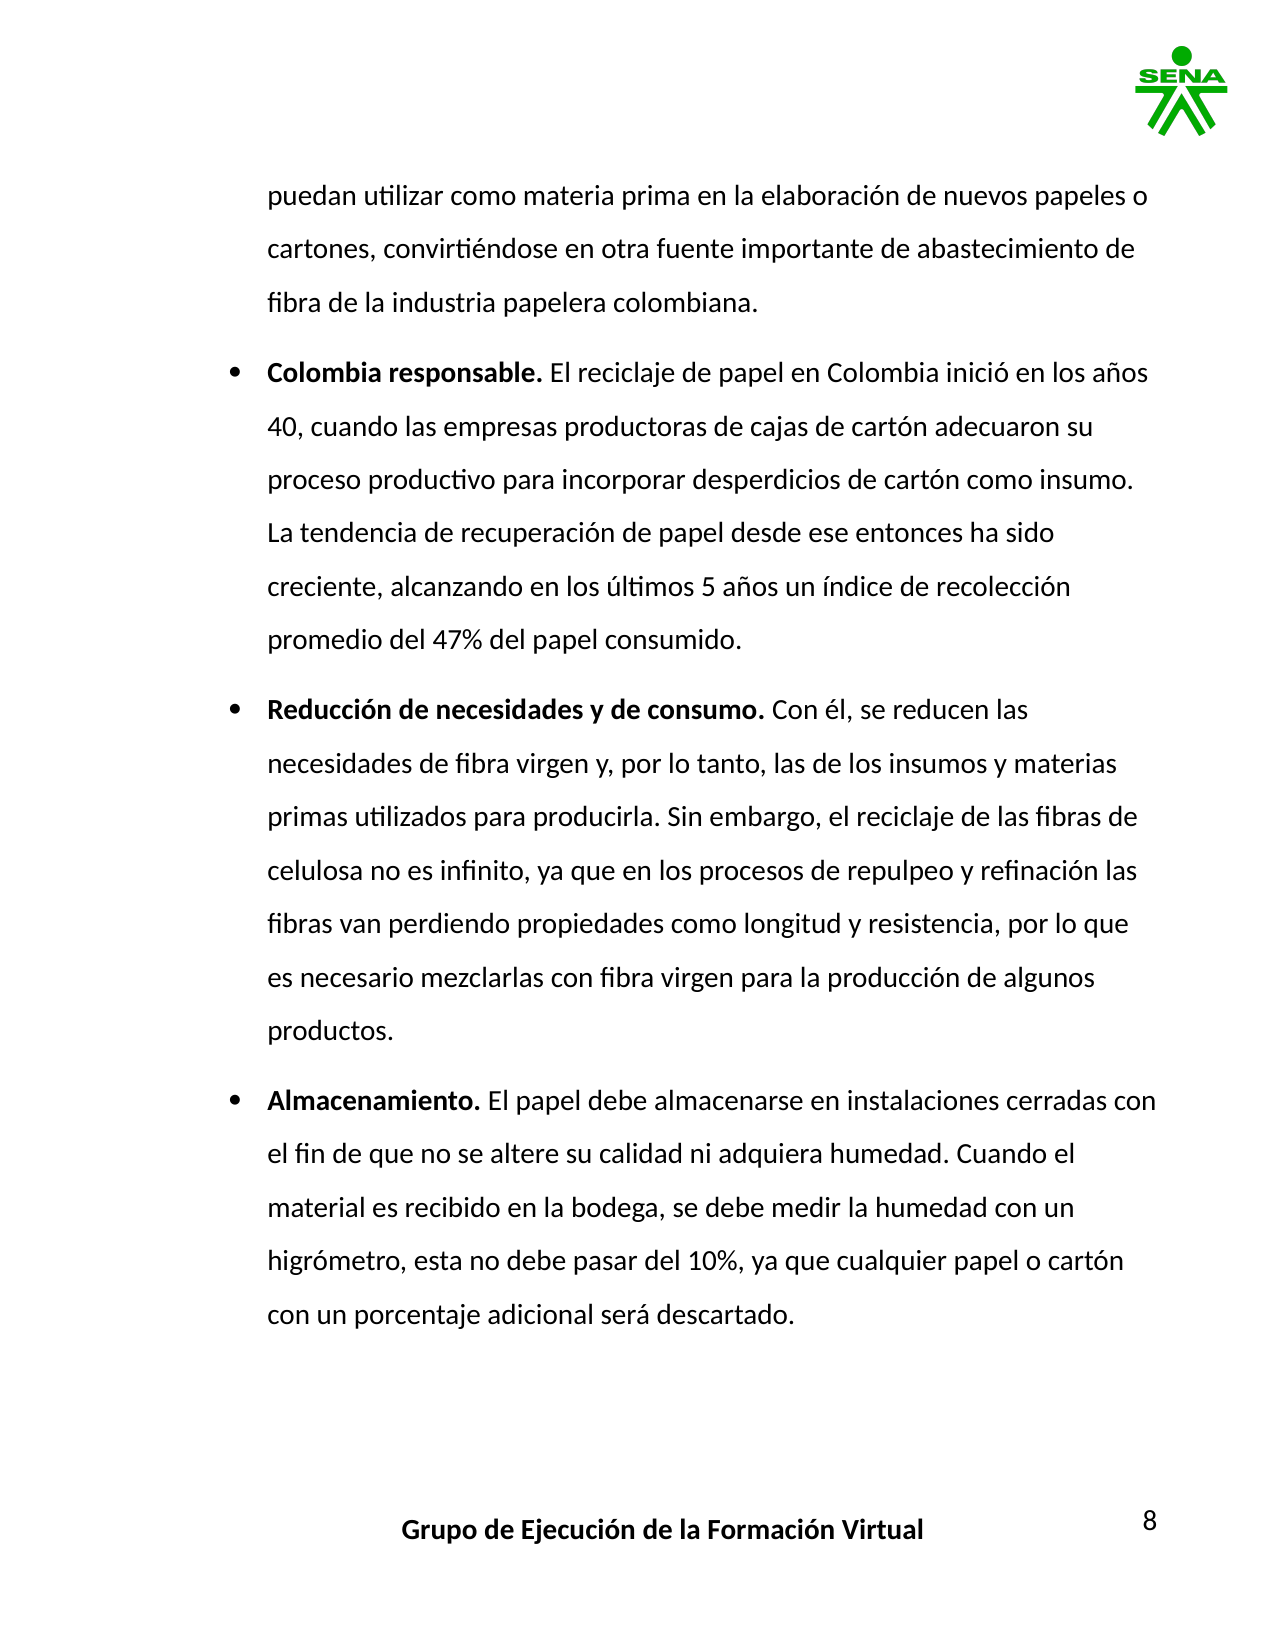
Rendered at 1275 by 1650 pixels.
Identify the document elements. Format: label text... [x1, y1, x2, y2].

list Reducción de necesidades y de consumo. Con él, se reducen las necesidades de fibra virgen y, por lo tanto, las de los insumos y materias primas utilizados para producirla. Sin embargo, el reciclaje de las fibras de celulosa no es infinito, ya que en los procesos de repulpeo y refinación las fibras van perdiendo propiedades como longitud y resistencia, por lo que es necesario mezclarlas con fibra virgen para la producción de algunos productos. [230, 691, 1157, 1048]
list Almacenamiento. El papel debe almacenarse en instalaciones cerradas con el fin de que no se altere su calidad ni adquiera humedad. Cuando el material es recibido en la bodega, se debe medir la humedad con un higrómetro, esta no debe pasar del 10%, ya que cualquier papel o cartón con un porcentaje adicional será descartado. [230, 1082, 1157, 1332]
picture [1135, 46, 1228, 136]
list Colombia responsable. El reciclaje de papel en Colombia inició en los años 40, cuando las empresas productoras de cajas de cartón adecuaron su proceso productivo para incorporar desperdicios de cartón como insumo. La tendencia de recuperación de papel desde ese entonces ha sido creciente, alcanzando en los últimos 5 años un índice de recolección promedio del 47% del papel consumido. [230, 354, 1157, 657]
